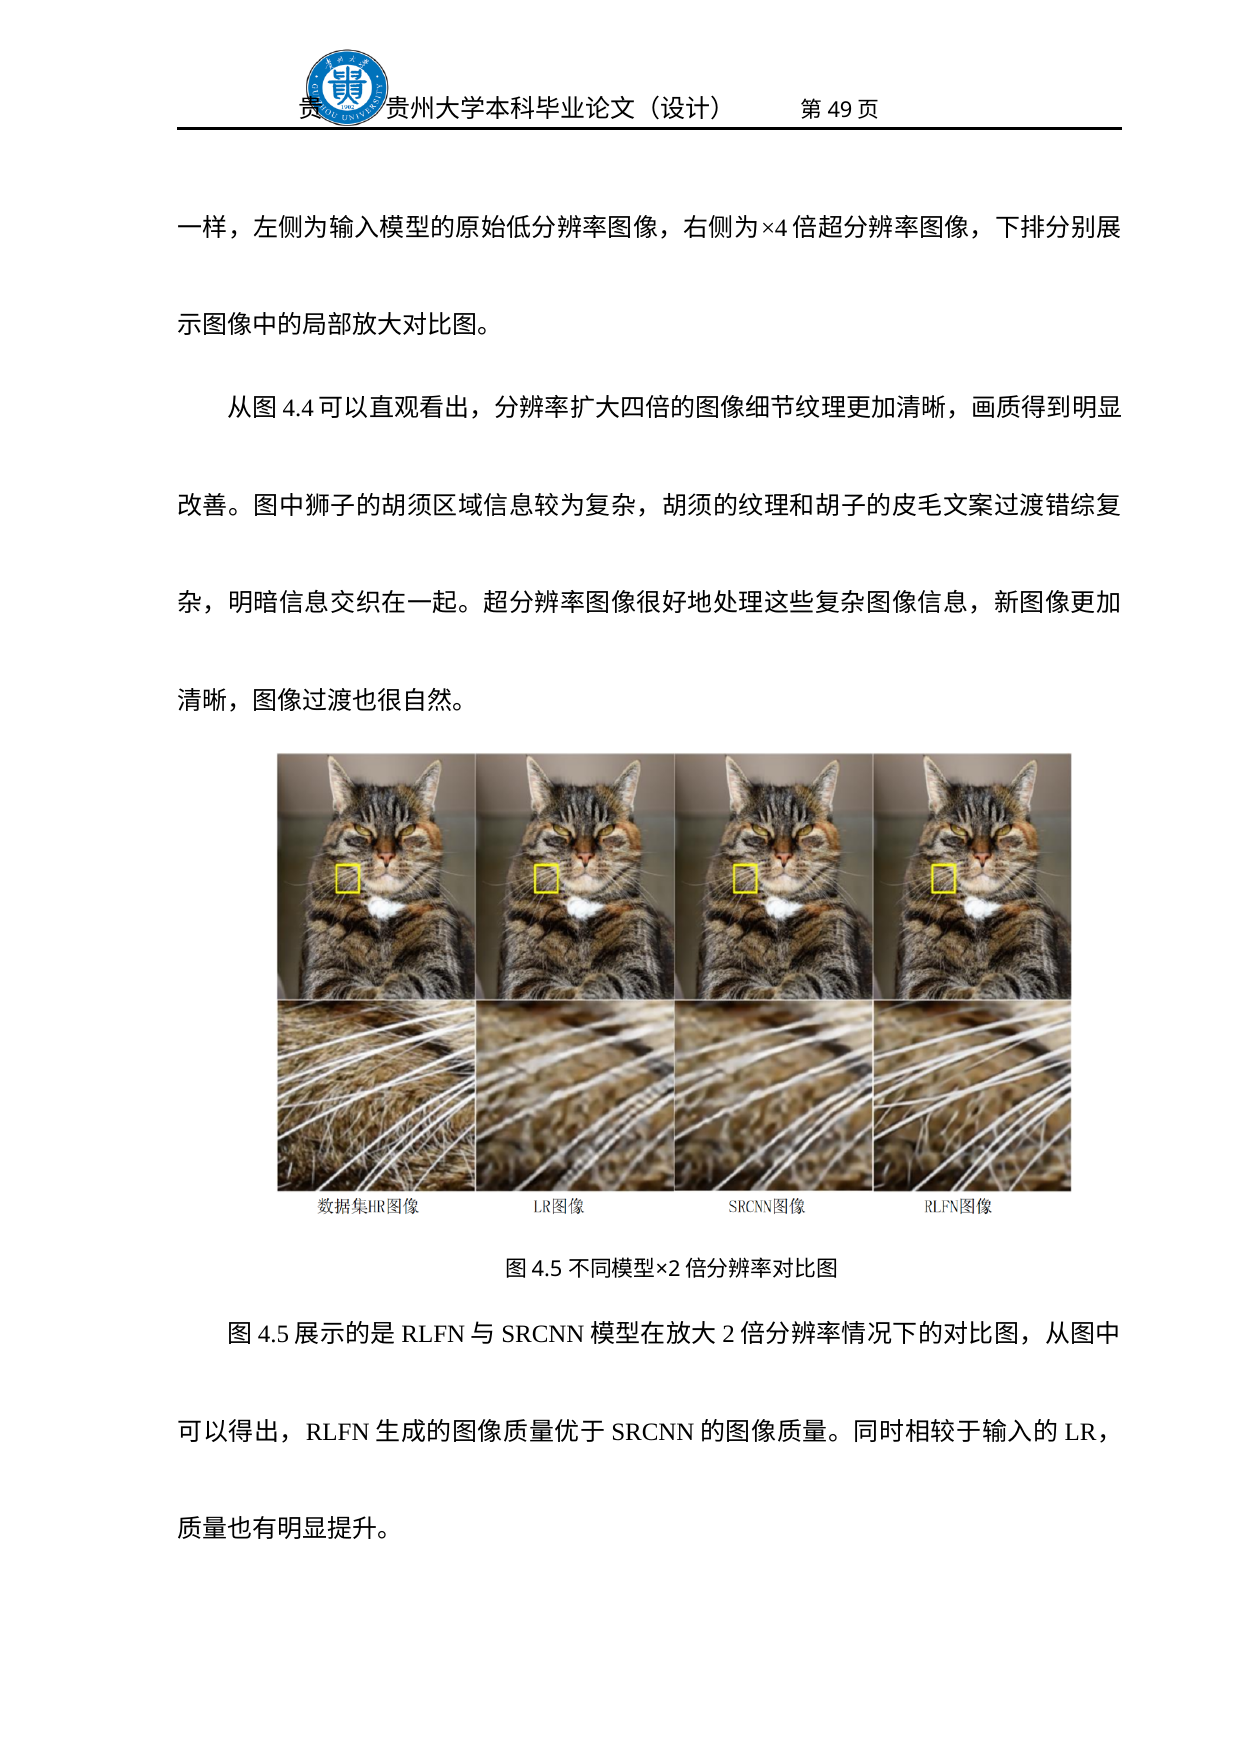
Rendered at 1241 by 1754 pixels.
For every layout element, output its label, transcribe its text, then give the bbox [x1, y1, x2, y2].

picture [289, 130, 403, 134]
picture [271, 749, 1078, 1218]
text 图4.5 不同模型×2倍分辨率对比图 [177, 1251, 1122, 1283]
text 从图4.4可以直观看出，分辨率扩大四倍的图像细节纹理更加清晰，画质得到明显改善。图中狮子的胡须区域信息较为复杂，胡须的纹理和胡子的皮毛文案过渡错综复杂，明暗信息交织在一起。超分辨率图像很好地处理这些复杂图像信息，新图像更加清晰，图像过渡也很自然。 [177, 373, 1122, 731]
text 图4.5展示的是RLFN与SRCNN模型在放大2倍分辨率情况下的对比图，从图中可以得出，RLFN生成的图像质量优于SRCNN的图像质量。同时相较于输入的LR，质量也有明显提升。 [177, 1299, 1122, 1559]
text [177, 193, 1122, 355]
picture [289, 40, 403, 127]
